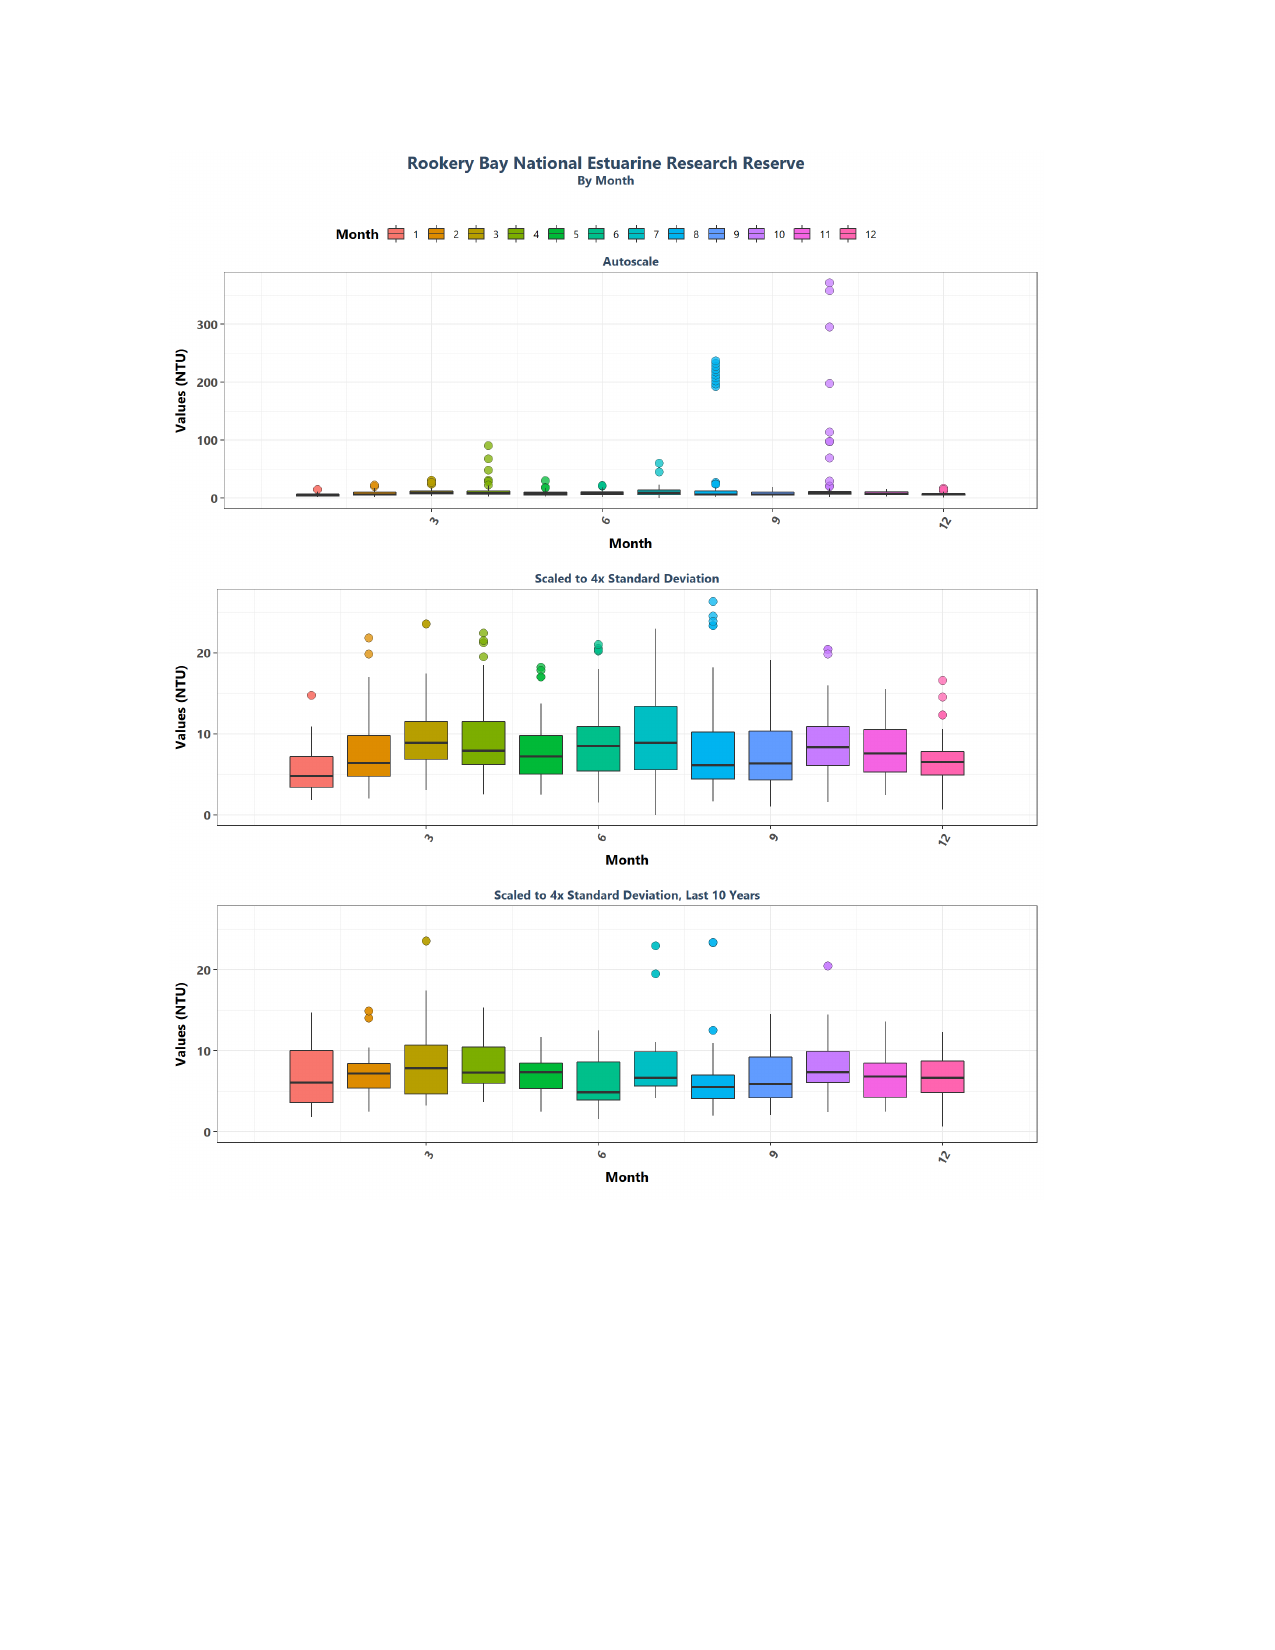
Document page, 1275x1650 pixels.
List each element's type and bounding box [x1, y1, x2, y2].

picture [168, 150, 1044, 1200]
